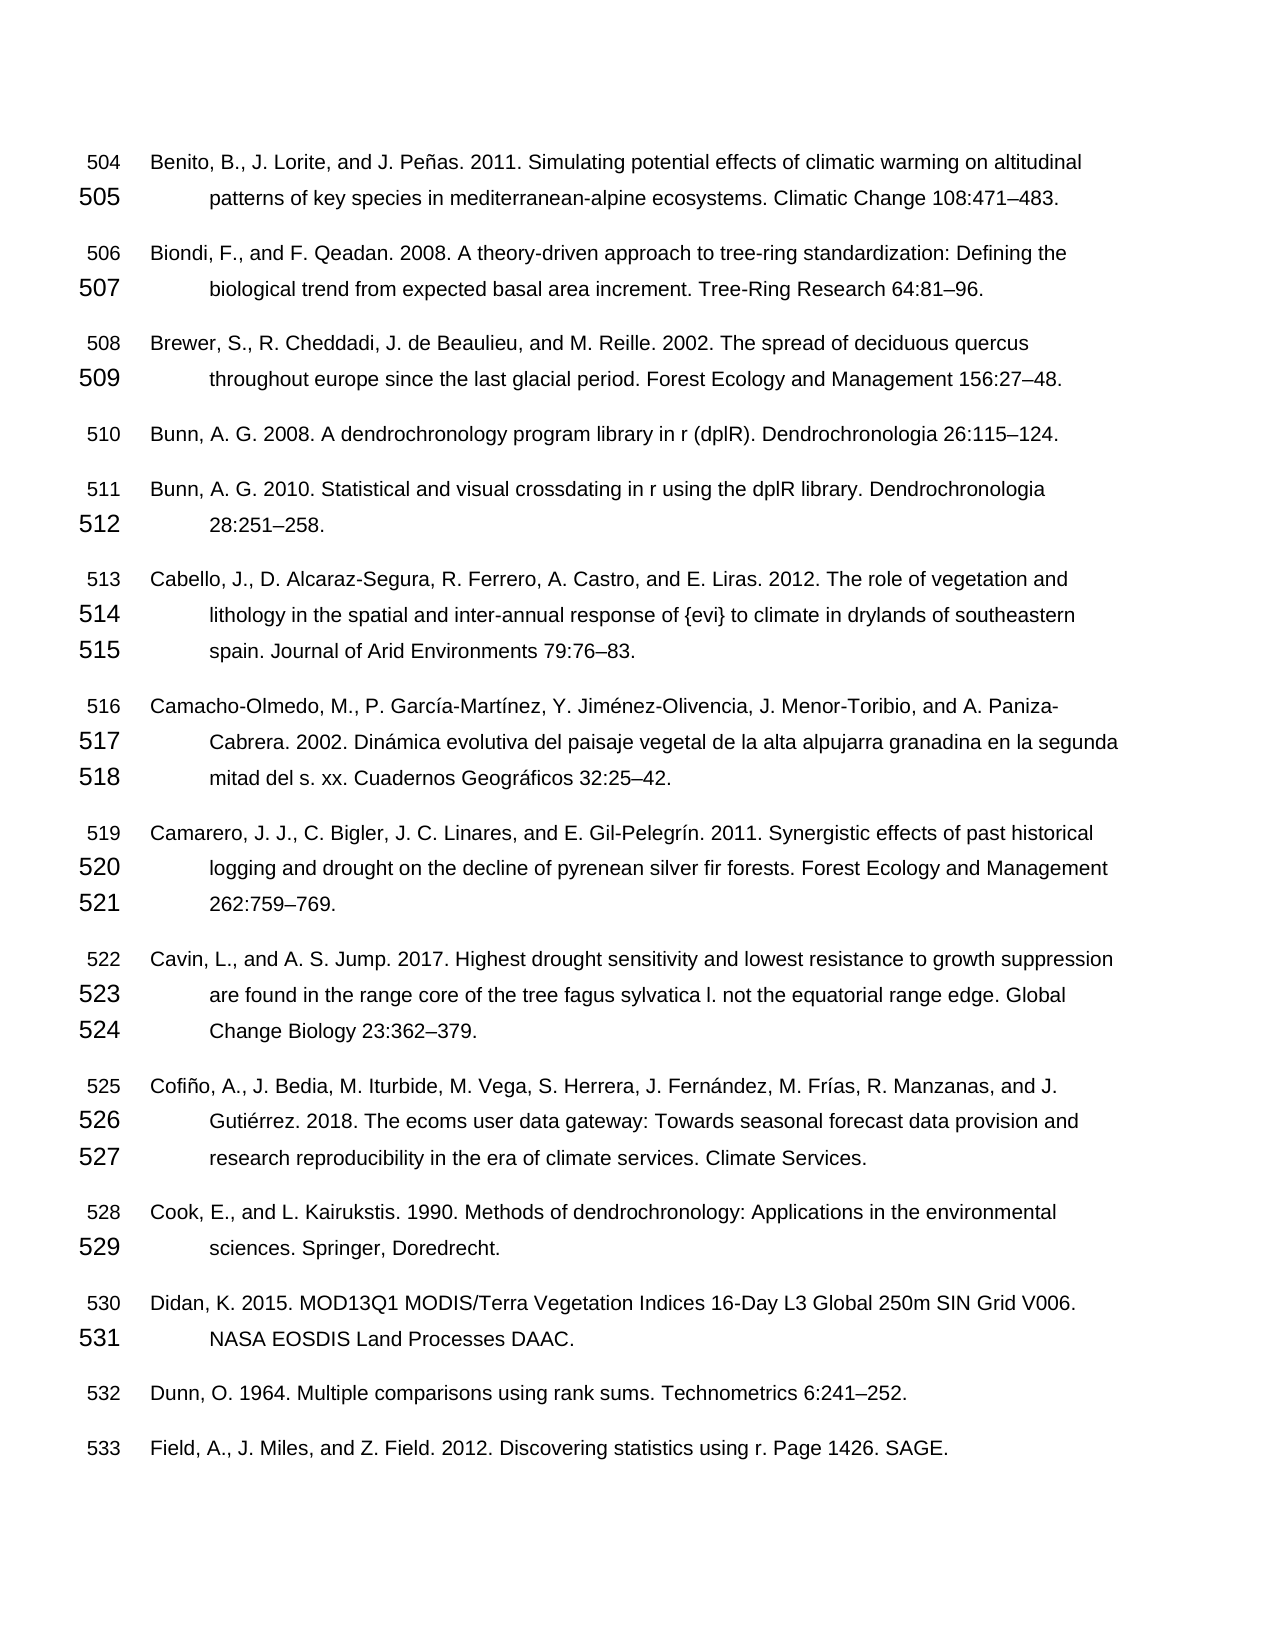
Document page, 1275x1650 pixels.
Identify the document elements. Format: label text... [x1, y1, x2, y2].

text Cavin, L., and A. S. Jump. 2017. Highest drought sensitivity and lowest resistance to growth suppression are found in the range core of the tree fagus sylvatica l. not the equatorial range edge. Global Change Biology 23:362–379. [150, 947, 1125, 1043]
text Bunn, A. G. 2010. Statistical and visual crossdating in r using the dplR library. Dendrochronologia 28:251–258. [150, 477, 1125, 536]
text Bunn, A. G. 2008. A dendrochronology program library in r (dplR). Dendrochronologia 26:115–124. [150, 422, 1125, 446]
text Camarero, J. J., C. Bigler, J. C. Linares, and E. Gil-Pelegrín. 2011. Synergistic effects of past historical logging and drought on the decline of pyrenean silver fir forests. Forest Ecology and Management 262:759–769. [150, 820, 1125, 916]
text Camacho-Olmedo, M., P. García-Martínez, Y. Jiménez-Olivencia, J. Menor-Toribio, and A. Paniza-Cabrera. 2002. Dinámica evolutiva del paisaje vegetal de la alta alpujarra granadina en la segunda mitad del s. xx. Cuadernos Geográficos 32:25–42. [150, 694, 1125, 789]
text Dunn, O. 1964. Multiple comparisons using rank sums. Technometrics 6:241–252. [150, 1381, 1125, 1405]
text Biondi, F., and F. Qeadan. 2008. A theory-driven approach to tree-ring standardization: Defining the biological trend from expected basal area increment. Tree-Ring Research 64:81–96. [150, 241, 1125, 301]
text Benito, B., J. Lorite, and J. Peñas. 2011. Simulating potential effects of climatic warming on altitudinal patterns of key species in mediterranean-alpine ecosystems. Climatic Change 108:471–483. [150, 150, 1125, 210]
text Brewer, S., R. Cheddadi, J. de Beaulieu, and M. Reille. 2002. The spread of deciduous quercus throughout europe since the last glacial period. Forest Ecology and Management 156:27–48. [150, 331, 1125, 391]
text Cofiño, A., J. Bedia, M. Iturbide, M. Vega, S. Herrera, J. Fernández, M. Frías, R. Manzanas, and J. Gutiérrez. 2018. The ecoms user data gateway: Towards seasonal forecast data provision and research reproducibility in the era of climate services. Climate Services. [150, 1073, 1125, 1169]
text Didan, K. 2015. MOD13Q1 MODIS/Terra Vegetation Indices 16-Day L3 Global 250m SIN Grid V006. NASA EOSDIS Land Processes DAAC. [150, 1291, 1125, 1351]
text Cabello, J., D. Alcaraz-Segura, R. Ferrero, A. Castro, and E. Liras. 2012. The role of vegetation and lithology in the spatial and inter-annual response of {evi} to climate in drylands of southeastern spain. Journal of Arid Environments 79:76–83. [150, 567, 1125, 663]
text Cook, E., and L. Kairukstis. 1990. Methods of dendrochronology: Applications in the environmental sciences. Springer, Doredrecht. [150, 1200, 1125, 1260]
text Field, A., J. Miles, and Z. Field. 2012. Discovering statistics using r. Page 1426. SAGE. [150, 1436, 1125, 1460]
